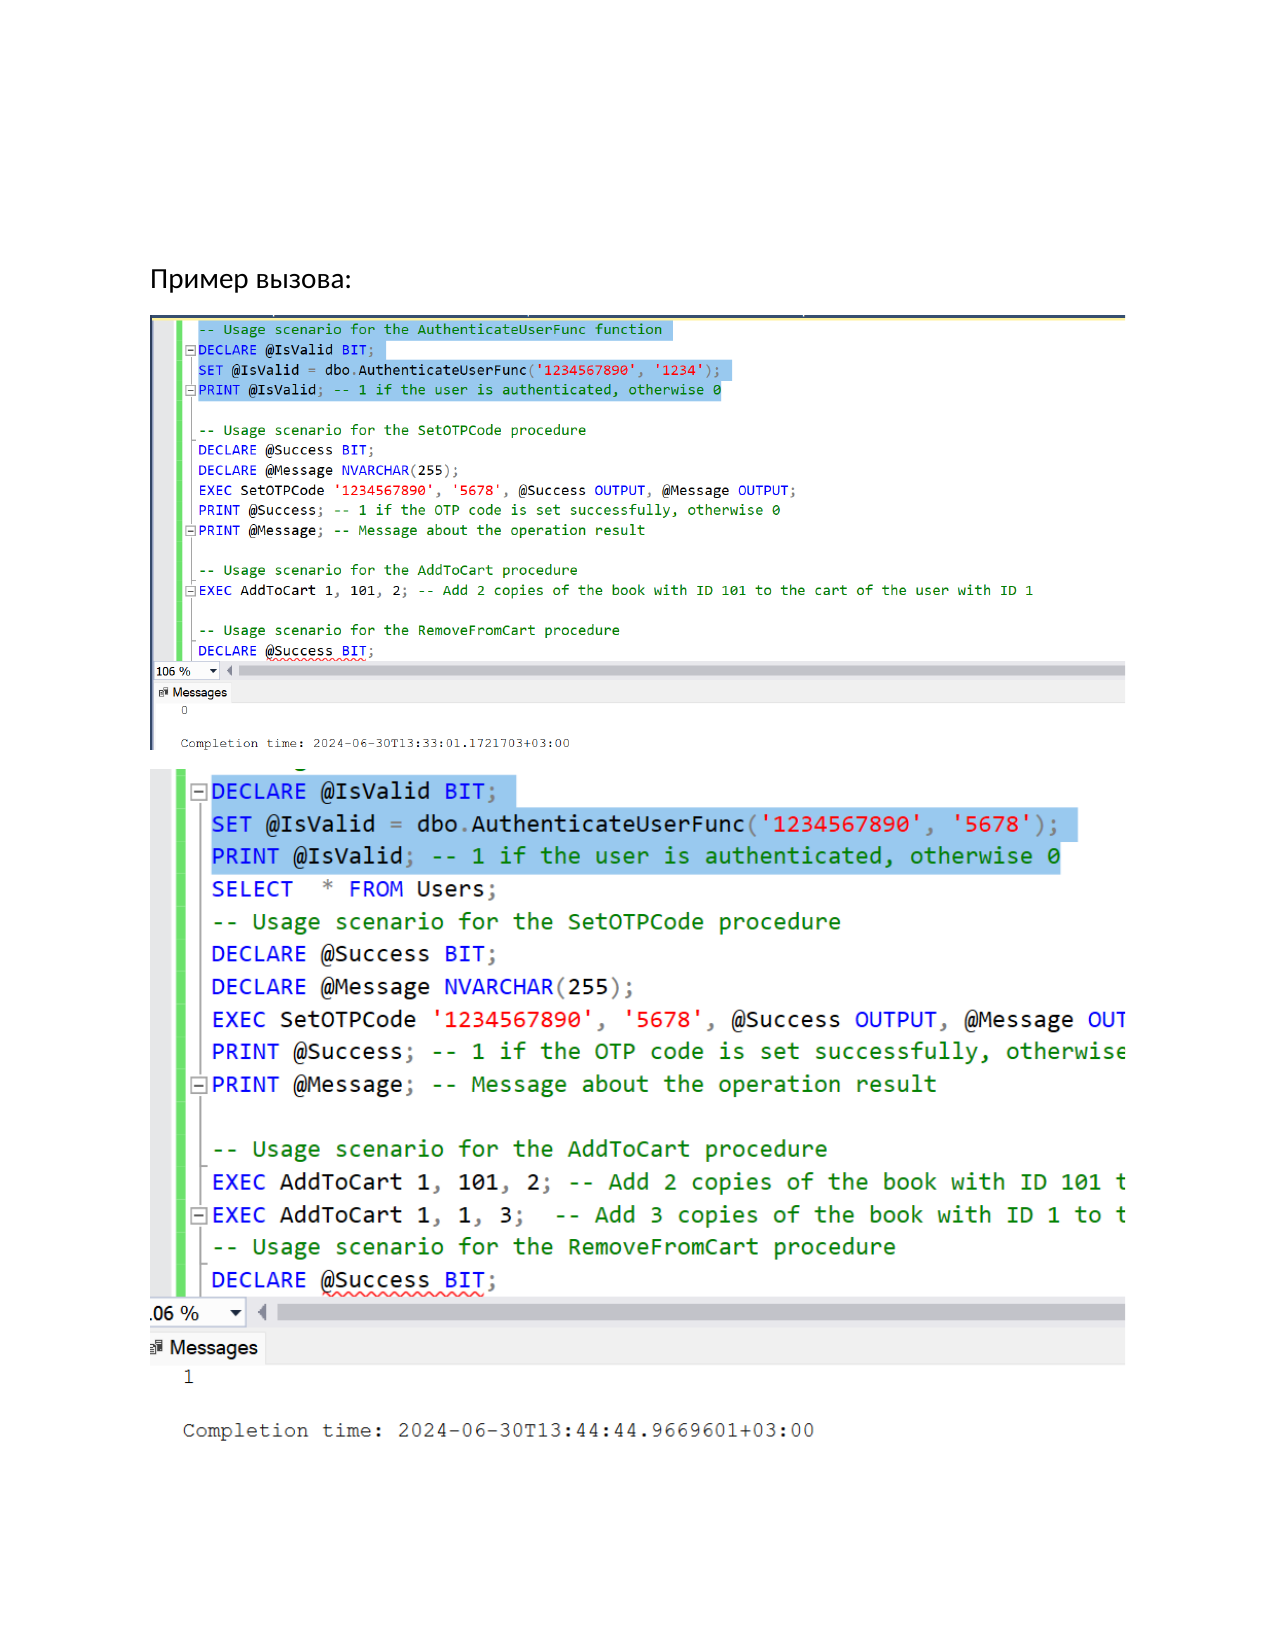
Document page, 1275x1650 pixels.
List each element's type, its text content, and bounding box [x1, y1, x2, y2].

picture [150, 315, 1125, 750]
picture [150, 769, 1125, 1453]
text Пример вызова: [150, 260, 1125, 296]
